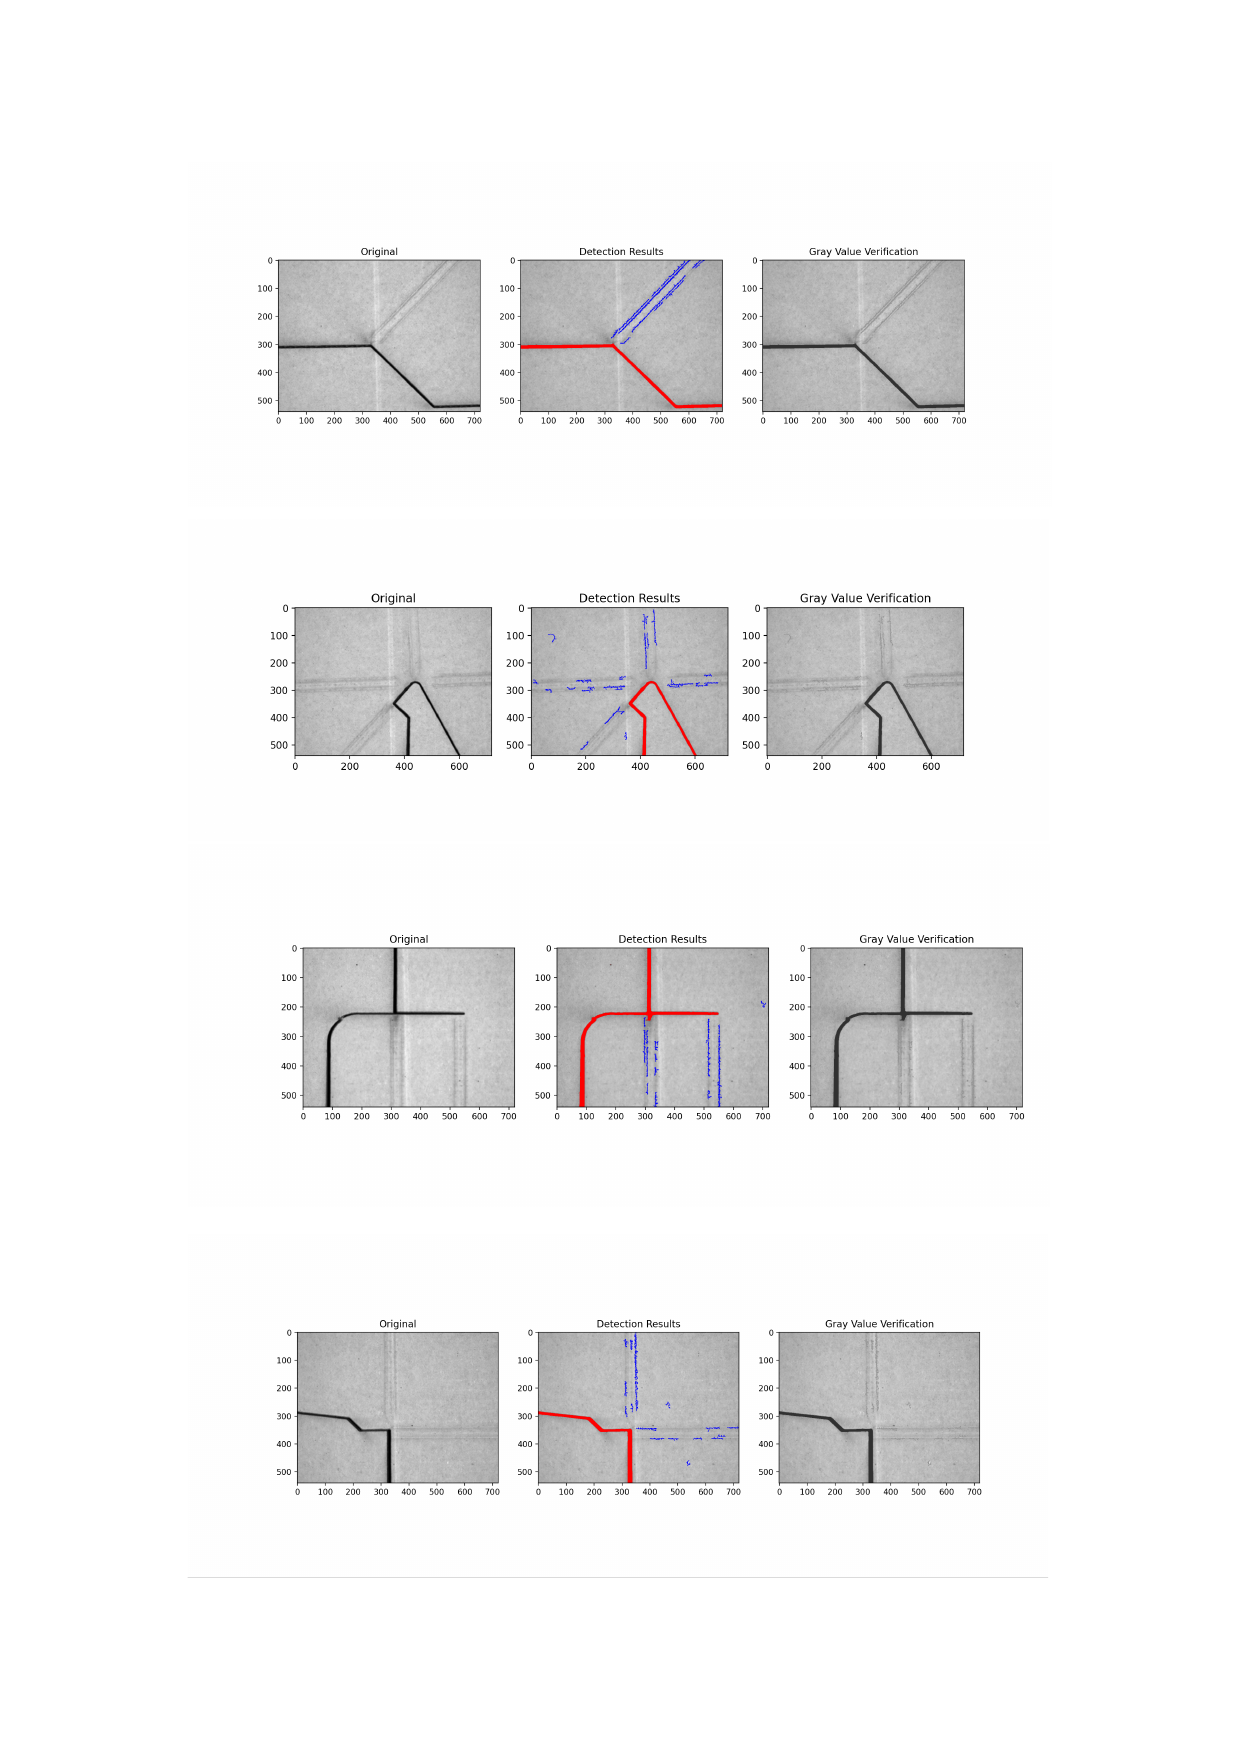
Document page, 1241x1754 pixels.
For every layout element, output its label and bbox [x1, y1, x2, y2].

picture [187, 1234, 1049, 1578]
picture [187, 519, 1050, 841]
picture [187, 162, 1053, 507]
picture [187, 844, 1051, 1207]
